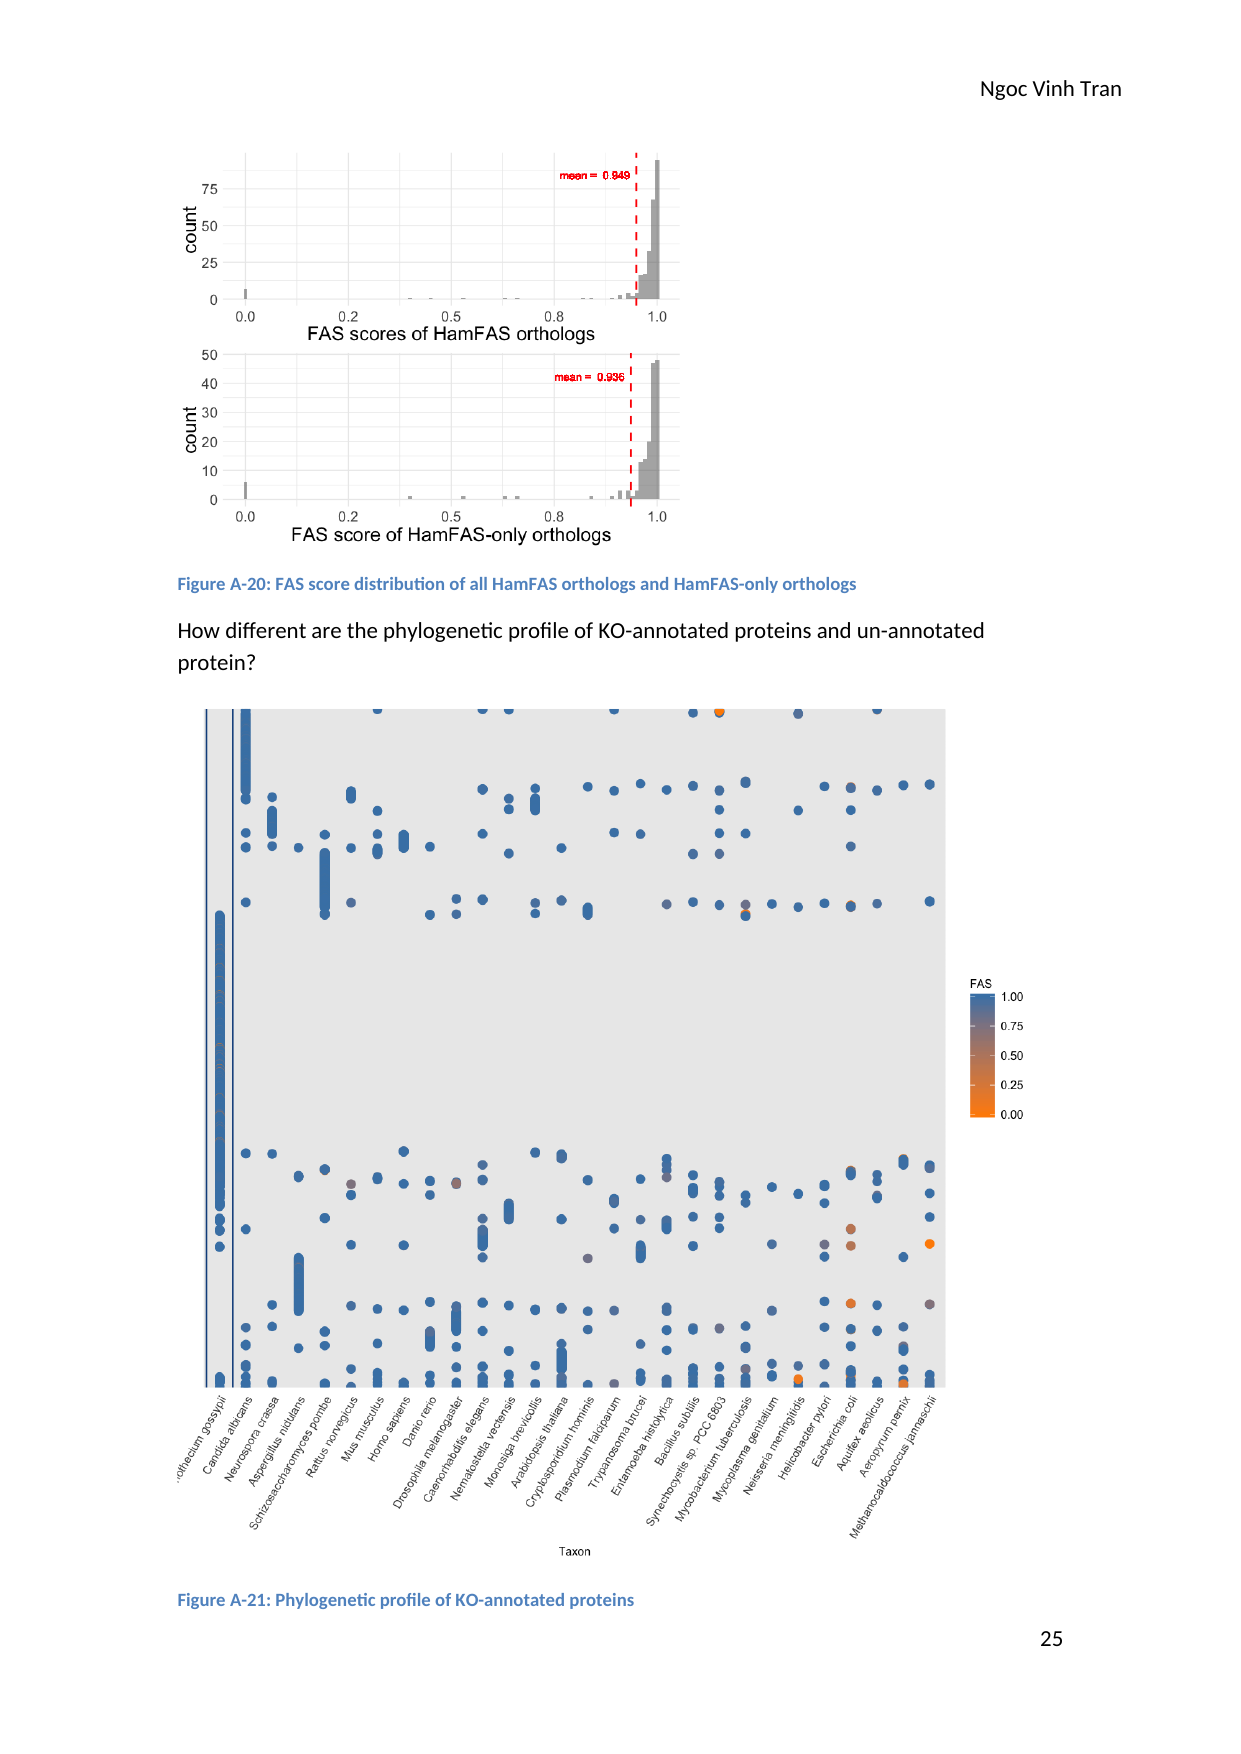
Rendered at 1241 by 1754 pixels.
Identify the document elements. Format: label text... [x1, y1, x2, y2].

picture [177, 147, 685, 548]
text Figure A-21: Phylogenetic profile of KO-annotated proteins [177, 1588, 1063, 1611]
picture [177, 701, 1039, 1563]
text How different are the phylogenetic profile of KO-annotated proteins and un-annotated protein? [177, 616, 1063, 676]
text Figure A-20: FAS score distribution of all HamFAS orthologs and HamFAS-only orthologs [177, 572, 1063, 595]
